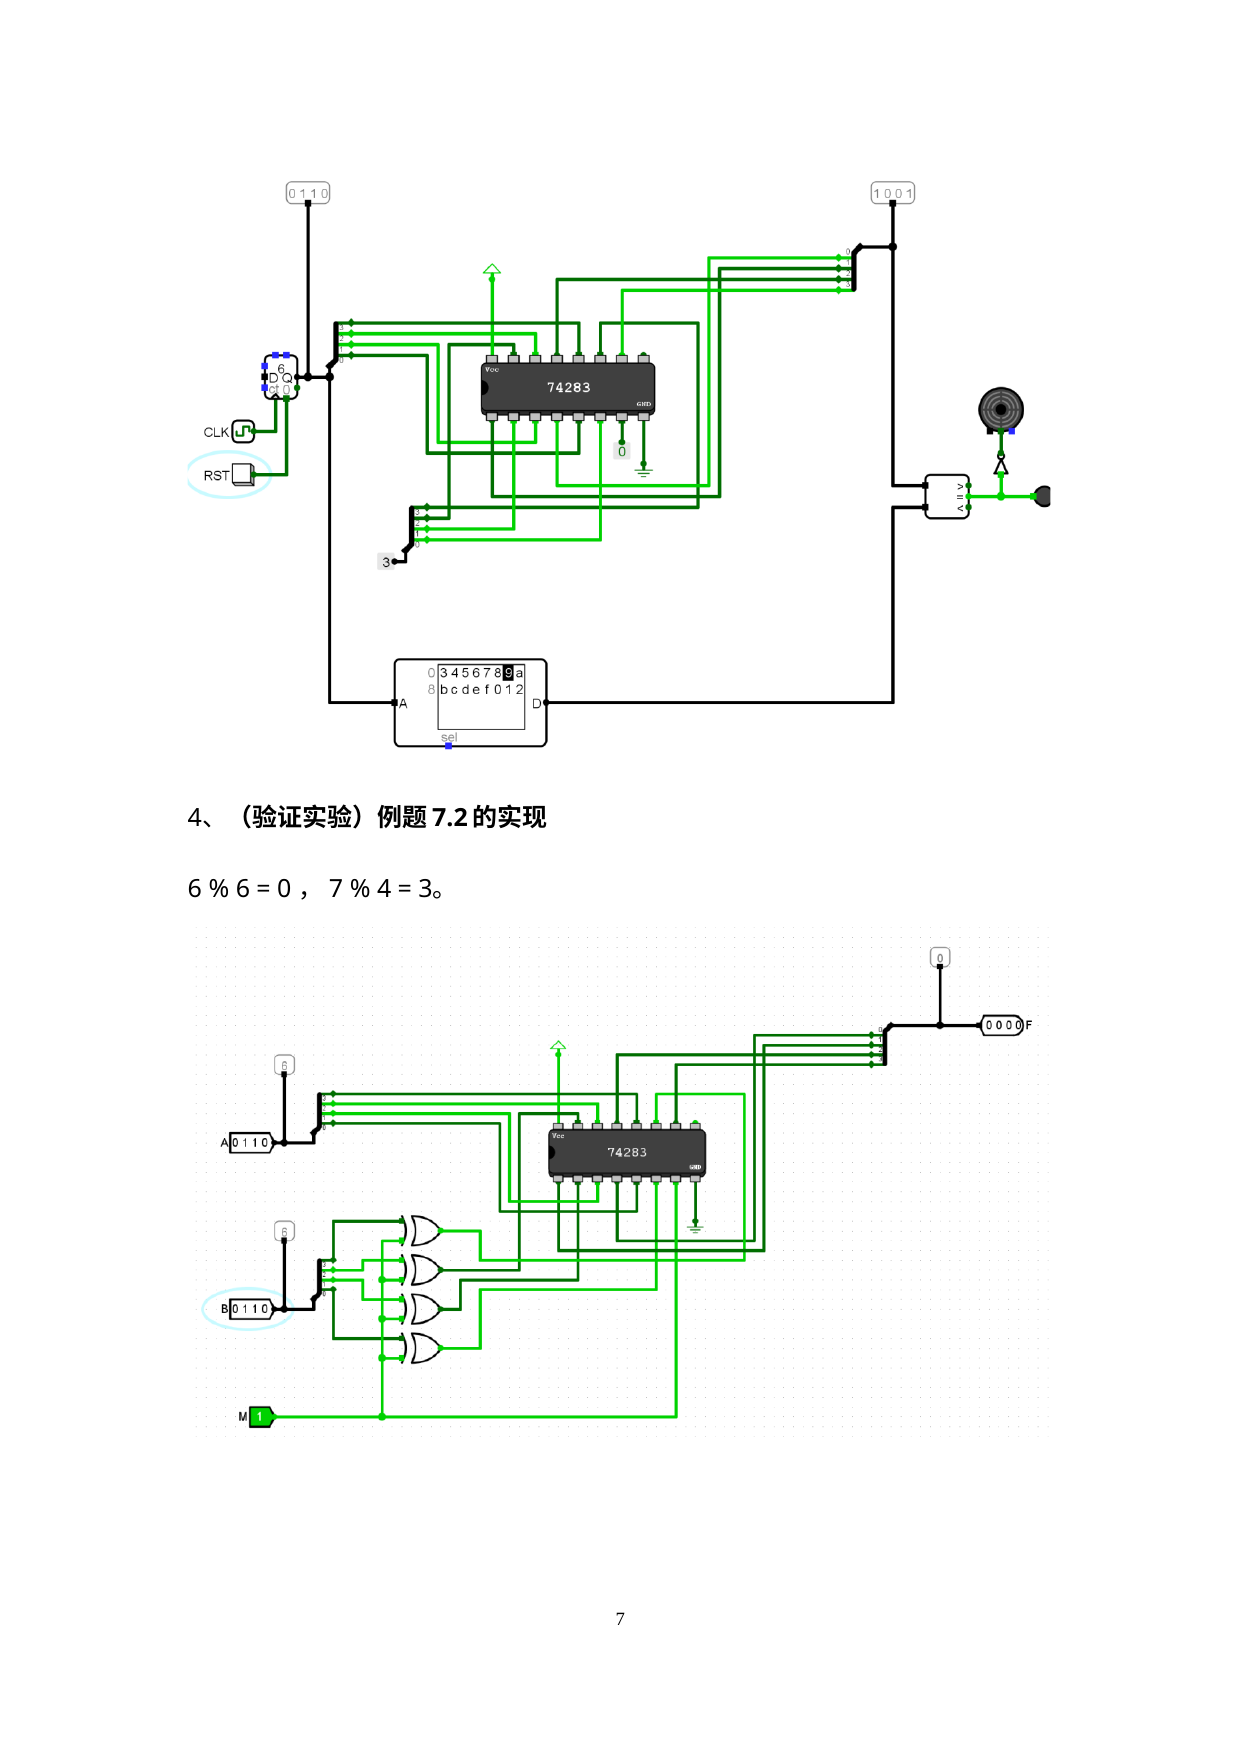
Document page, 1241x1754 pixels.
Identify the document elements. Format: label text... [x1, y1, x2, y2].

list （验证实验）例题7.2的实现 [187, 783, 1053, 848]
picture [187, 162, 1051, 771]
list 6 % 6 = 0 ， 7 % 4 = 3。 [187, 854, 1053, 919]
picture [187, 924, 1053, 1441]
